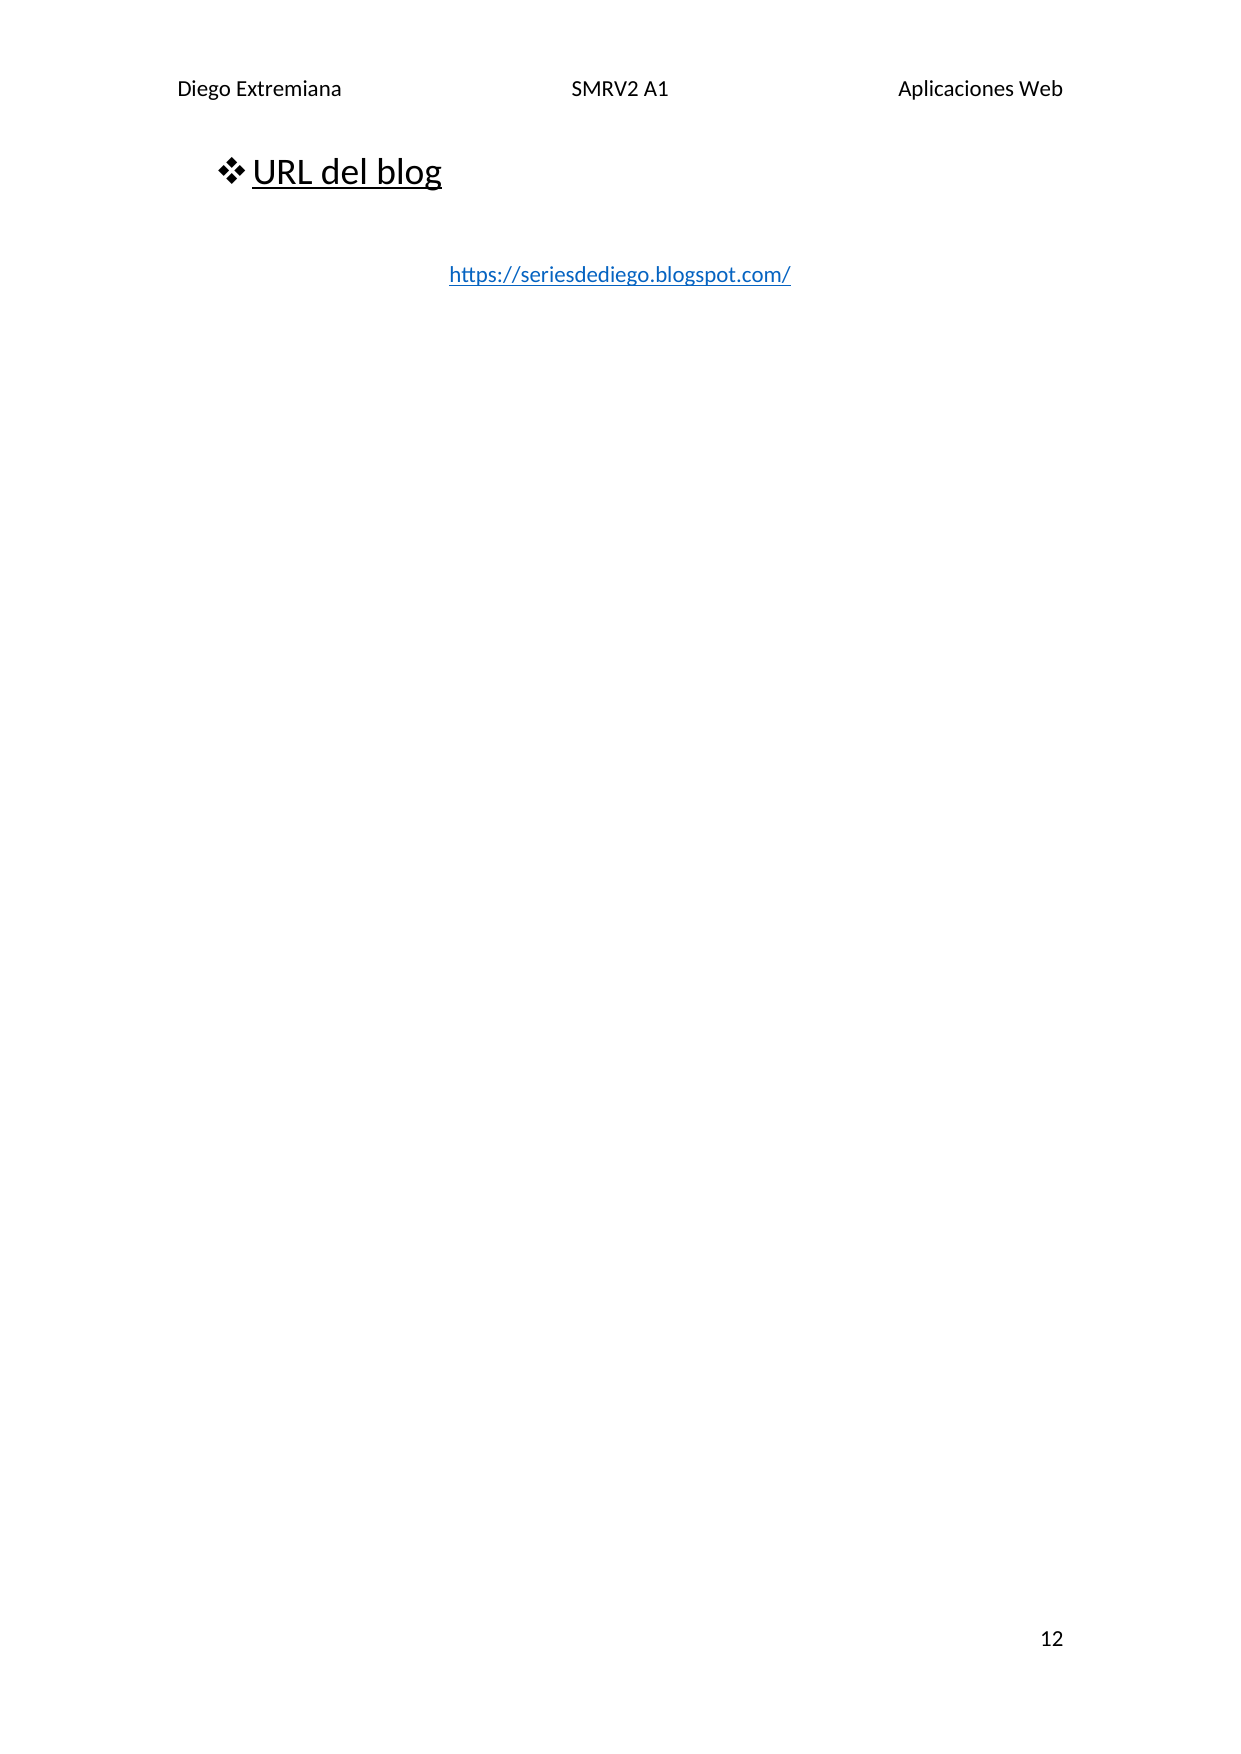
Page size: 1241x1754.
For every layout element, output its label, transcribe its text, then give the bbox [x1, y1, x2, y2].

subtitle URL del blog [215, 148, 1063, 193]
text https://seriesdediego.blogspot.com/ [177, 261, 1063, 289]
